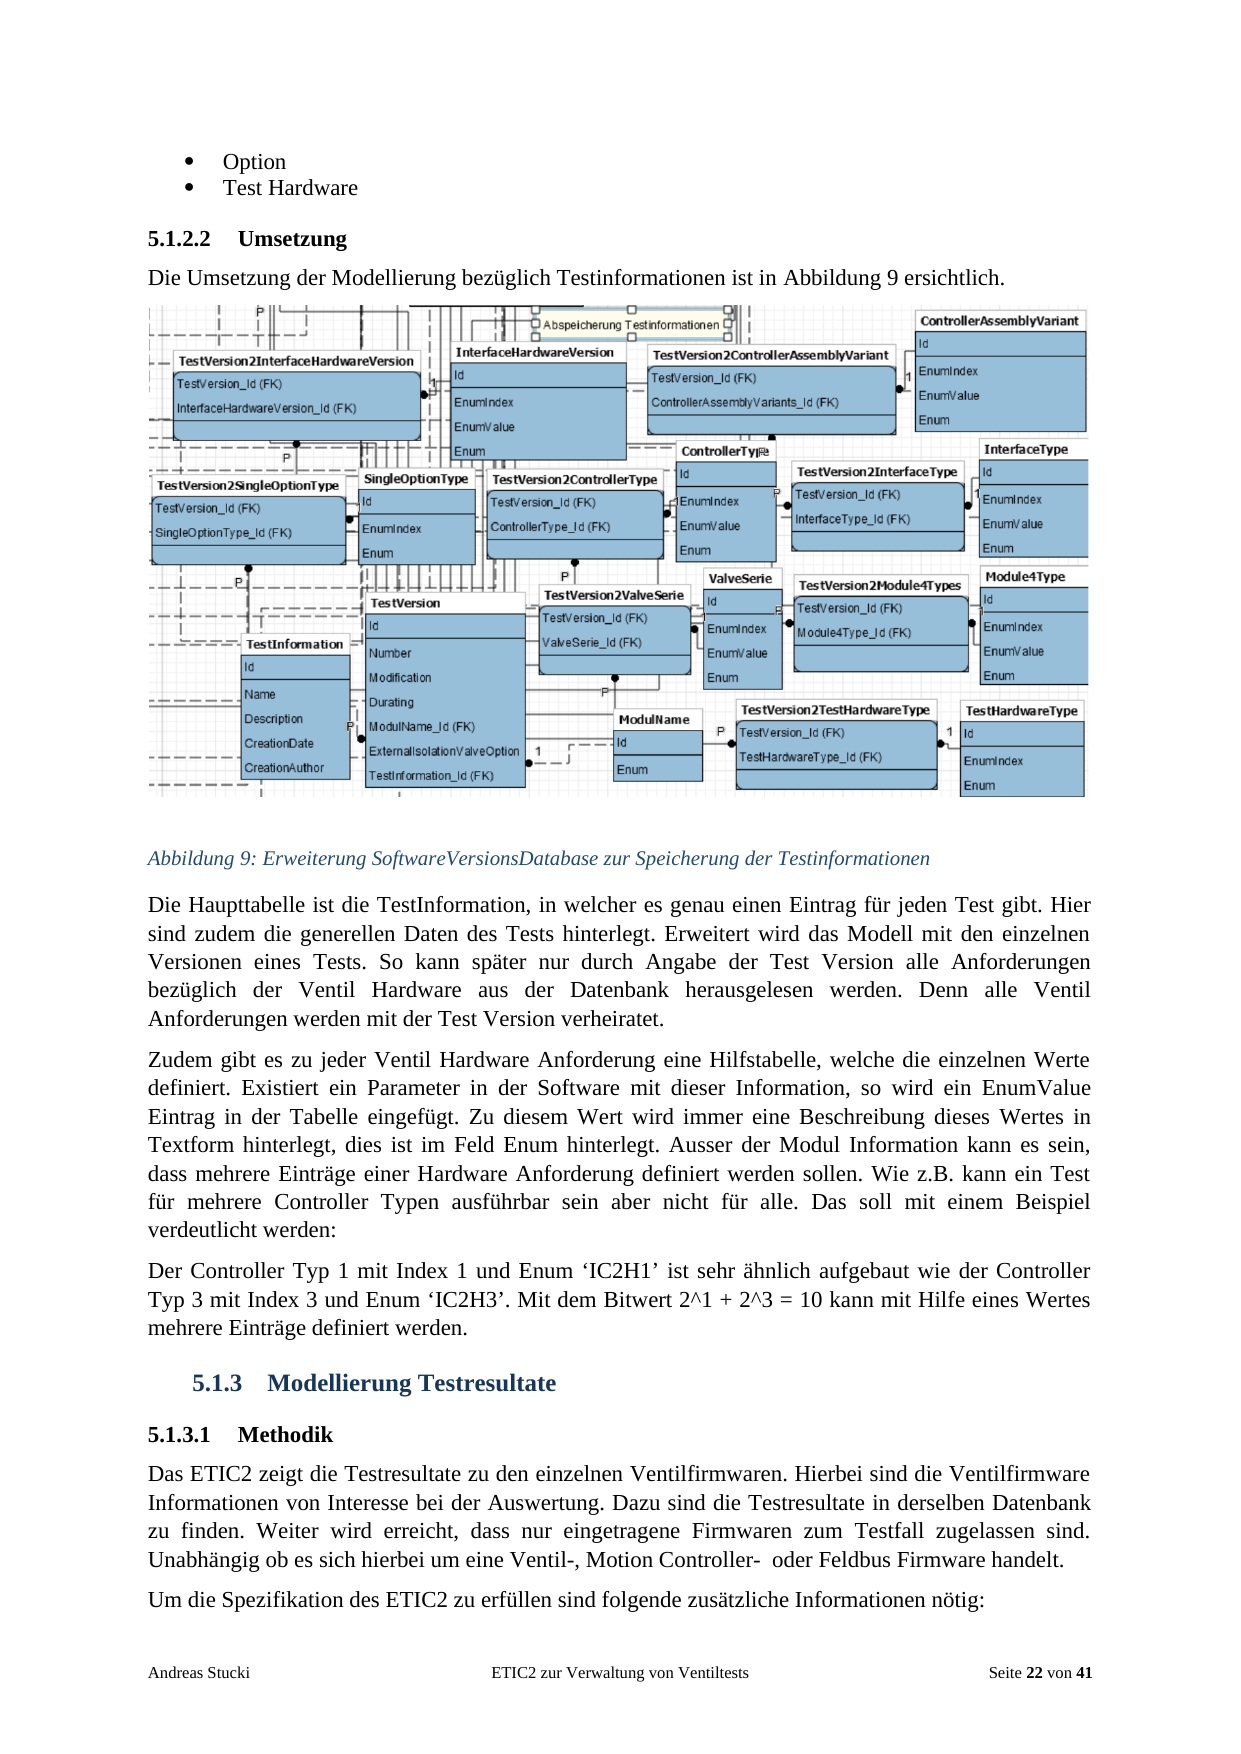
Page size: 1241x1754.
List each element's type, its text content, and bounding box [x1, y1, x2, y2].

text Um die Spezifikation des ETIC2 zu erfüllen sind folgende zusätzliche Informationen nötig: [148, 1587, 1092, 1613]
picture [147, 305, 1088, 796]
subtitle Modellierung Testresultate [192, 1368, 1092, 1396]
list Test Hardware [185, 174, 1092, 200]
subtitle Umsetzung [148, 225, 1092, 252]
text Die Haupttabelle ist die TestInformation, in welcher es genau einen Eintrag für jeden Test gibt. Hier sind zudem die generellen Daten des Tests hinterlegt. Erweitert wird das Modell mit den einzelnen Versionen eines Tests. So kann später nur durch Angabe der Test Version alle Anforderungen bezüglich der Ventil Hardware aus der Datenbank herausgelesen werden. Denn alle Ventil Anforderungen werden mit der Test Version verheiratet. [148, 891, 1092, 1031]
list Option [185, 148, 1092, 174]
text Der Controller Typ 1 mit Index 1 und Enum ‘IC2H1’ ist sehr ähnlich aufgebaut wie der Controller Typ 3 mit Index 3 und Enum ‘IC2H3’. Mit dem Bitwert 2^1 + 2^3 = 10 kann mit Hilfe eines Wertes mehrere Einträge definiert werden. [148, 1257, 1092, 1341]
text Zudem gibt es zu jeder Ventil Hardware Anforderung eine Hilfstabelle, welche die einzelnen Werte definiert. Existiert ein Parameter in der Software mit dieser Information, so wird ein EnumValue Eintrag in der Tabelle eingefügt. Zu diesem Wert wird immer eine Beschreibung dieses Wertes in Textform hinterlegt, dies ist im Feld Enum hinterlegt. Ausser der Modul Information kann es sein, dass mehrere Einträge einer Hardware Anforderung definiert werden sollen. Wie z.B. kann ein Test für mehrere Controller Typen ausführbar sein aber nicht für alle. Das soll mit einem Beispiel verdeutlicht werden: [148, 1046, 1092, 1243]
text Das ETIC2 zeigt die Testresultate zu den einzelnen Ventilfirmwaren. Hierbei sind die Ventilfirmware Informationen von Interesse bei der Auswertung. Dazu sind die Testresultate in derselben Datenbank zu finden. Weiter wird erreicht, dass nur eingetragene Firmwaren zum Testfall zugelassen sind. Unabhängig ob es sich hierbei um eine Ventil-, Motion Controller- oder Feldbus Firmware handelt. [148, 1460, 1092, 1572]
subtitle Methodik [148, 1421, 1092, 1448]
